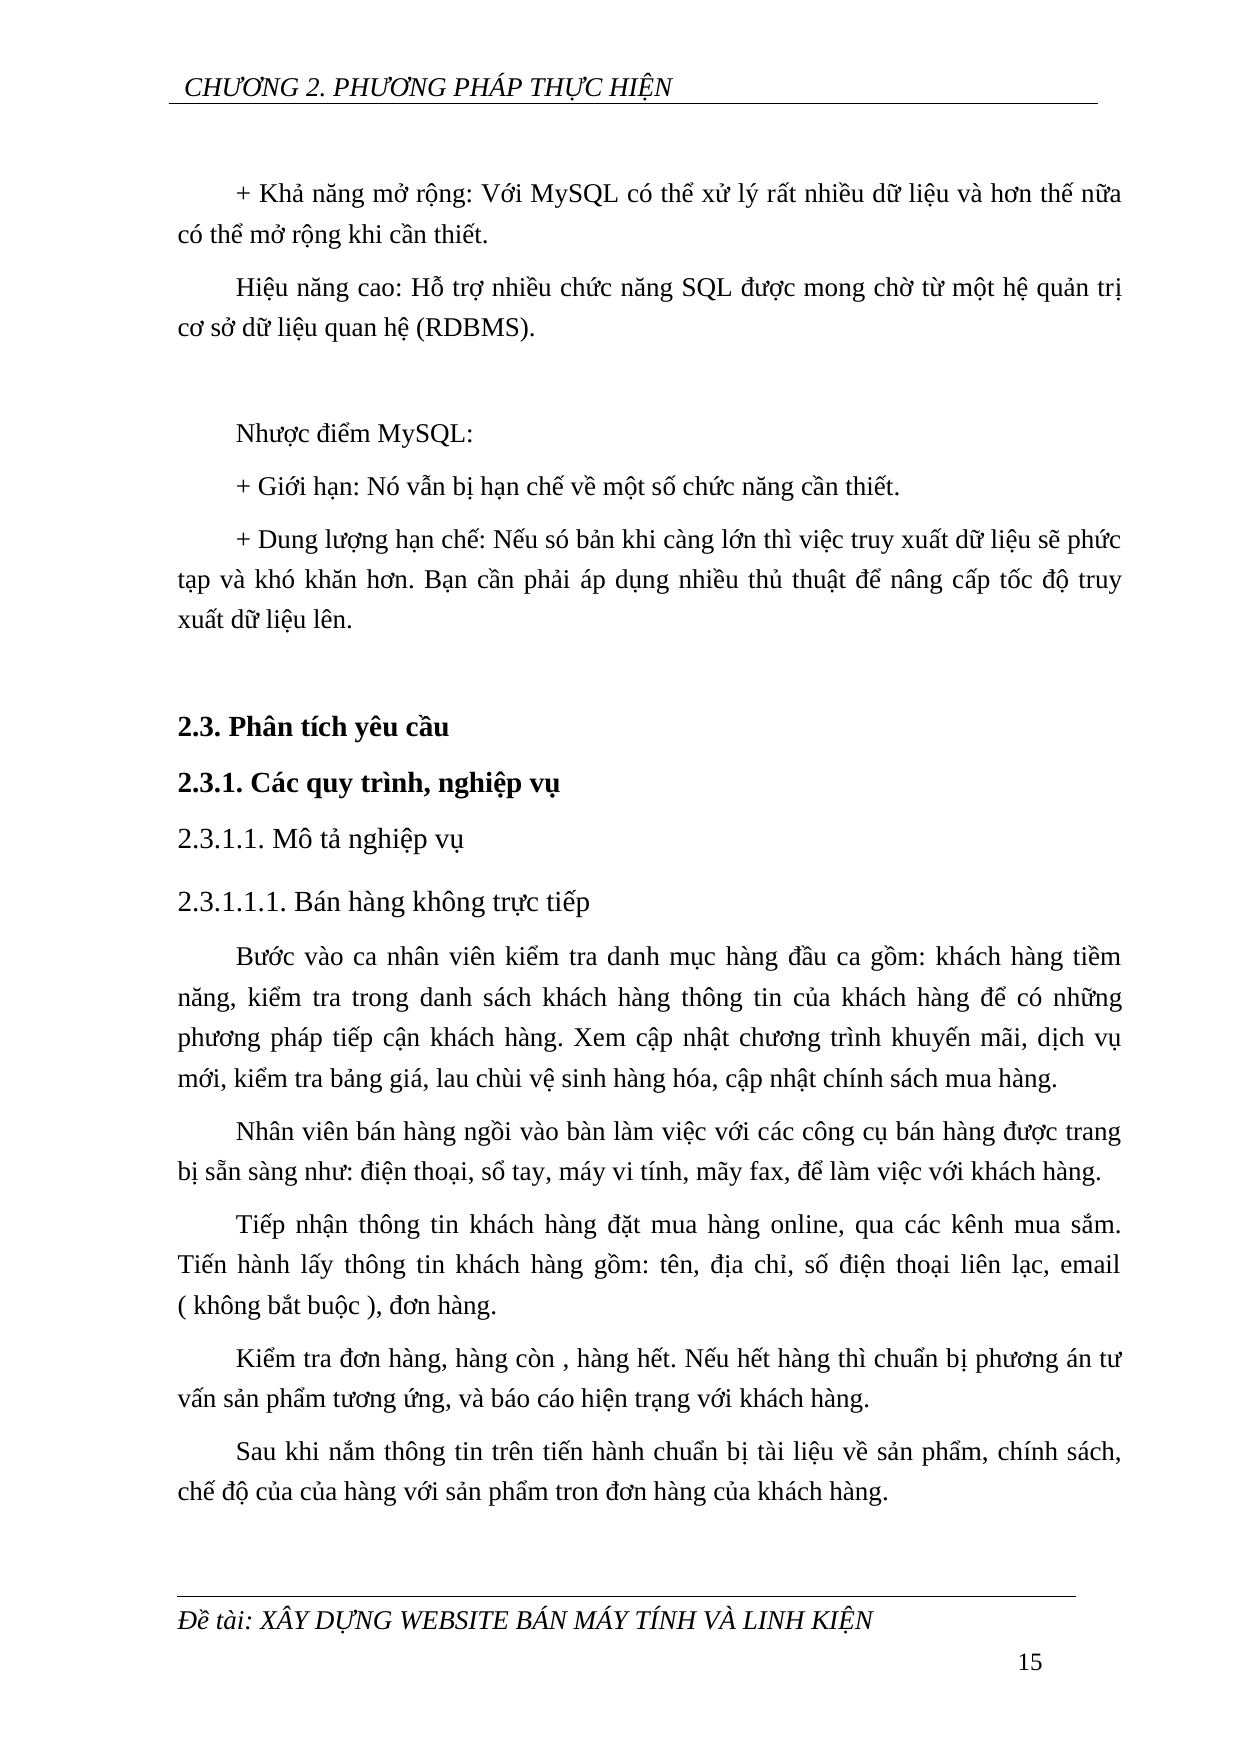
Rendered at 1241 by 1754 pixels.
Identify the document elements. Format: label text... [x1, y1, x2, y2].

text Bước vào ca nhân viên kiểm tra danh mục hàng đầu ca gồm: khách hàng tiềm năng, kiểm tra trong danh sách khách hàng thông tin của khách hàng để có những phương pháp tiếp cận khách hàng. Xem cập nhật chương trình khuyến mãi, dịch vụ mới, kiểm tra bảng giá, lau chùi vệ sinh hàng hóa, cập nhật chính sách mua hàng. [177, 940, 1122, 1093]
text + Khả năng mở rộng: Với MySQL có thể xử lý rất nhiều dữ liệu và hơn thế nữa có thể mở rộng khi cần thiết. [177, 177, 1122, 249]
text Nhân viên bán hàng ngồi vào bàn làm việc với các công cụ bán hàng được trang bị sẵn sàng như: điện thoại, sổ tay, máy vi tính, mãy fax, để làm việc với khách hàng. [177, 1114, 1122, 1186]
text + Dung lượng hạn chế: Nếu só bản khi càng lớn thì việc truy xuất dữ liệu sẽ phức tạp và khó khăn hơn. Bạn cần phải áp dụng nhiều thủ thuật để nâng cấp tốc độ truy xuất dữ liệu lên. [177, 523, 1122, 635]
subtitle Mô tả nghiệp vụ [177, 822, 1122, 855]
text Sau khi nắm thông tin trên tiến hành chuẩn bị tài liệu về sản phẩm, chính sách, chế độ của của hàng với sản phẩm tron đơn hàng của khách hàng. [177, 1435, 1122, 1507]
text Kiểm tra đơn hàng, hàng còn , hàng hết. Nếu hết hàng thì chuẩn bị phương án tư vấn sản phẩm tương ứng, và báo cáo hiện trạng với khách hàng. [177, 1342, 1122, 1413]
text + Giới hạn: Nó vẫn bị hạn chế về một số chức năng cần thiết. [177, 470, 1122, 501]
subtitle Phân tích yêu cầu [177, 709, 1122, 743]
text Hiệu năng cao: Hỗ trợ nhiều chức năng SQL được mong chờ từ một hệ quản trị cơ sở dữ liệu quan hệ (RDBMS). [177, 271, 1122, 342]
subtitle Các quy trình, nghiệp vụ [177, 766, 1122, 799]
text Nhược điểm MySQL: [177, 417, 1122, 448]
text Tiếp nhận thông tin khách hàng đặt mua hàng online, qua các kênh mua sắm. Tiến hành lấy thông tin khách hàng gồm: tên, địa chỉ, số điện thoại liên lạc, email ( không bắt buộc ), đơn hàng. [177, 1208, 1122, 1320]
subtitle Bán hàng không trực tiếp [177, 884, 1122, 918]
